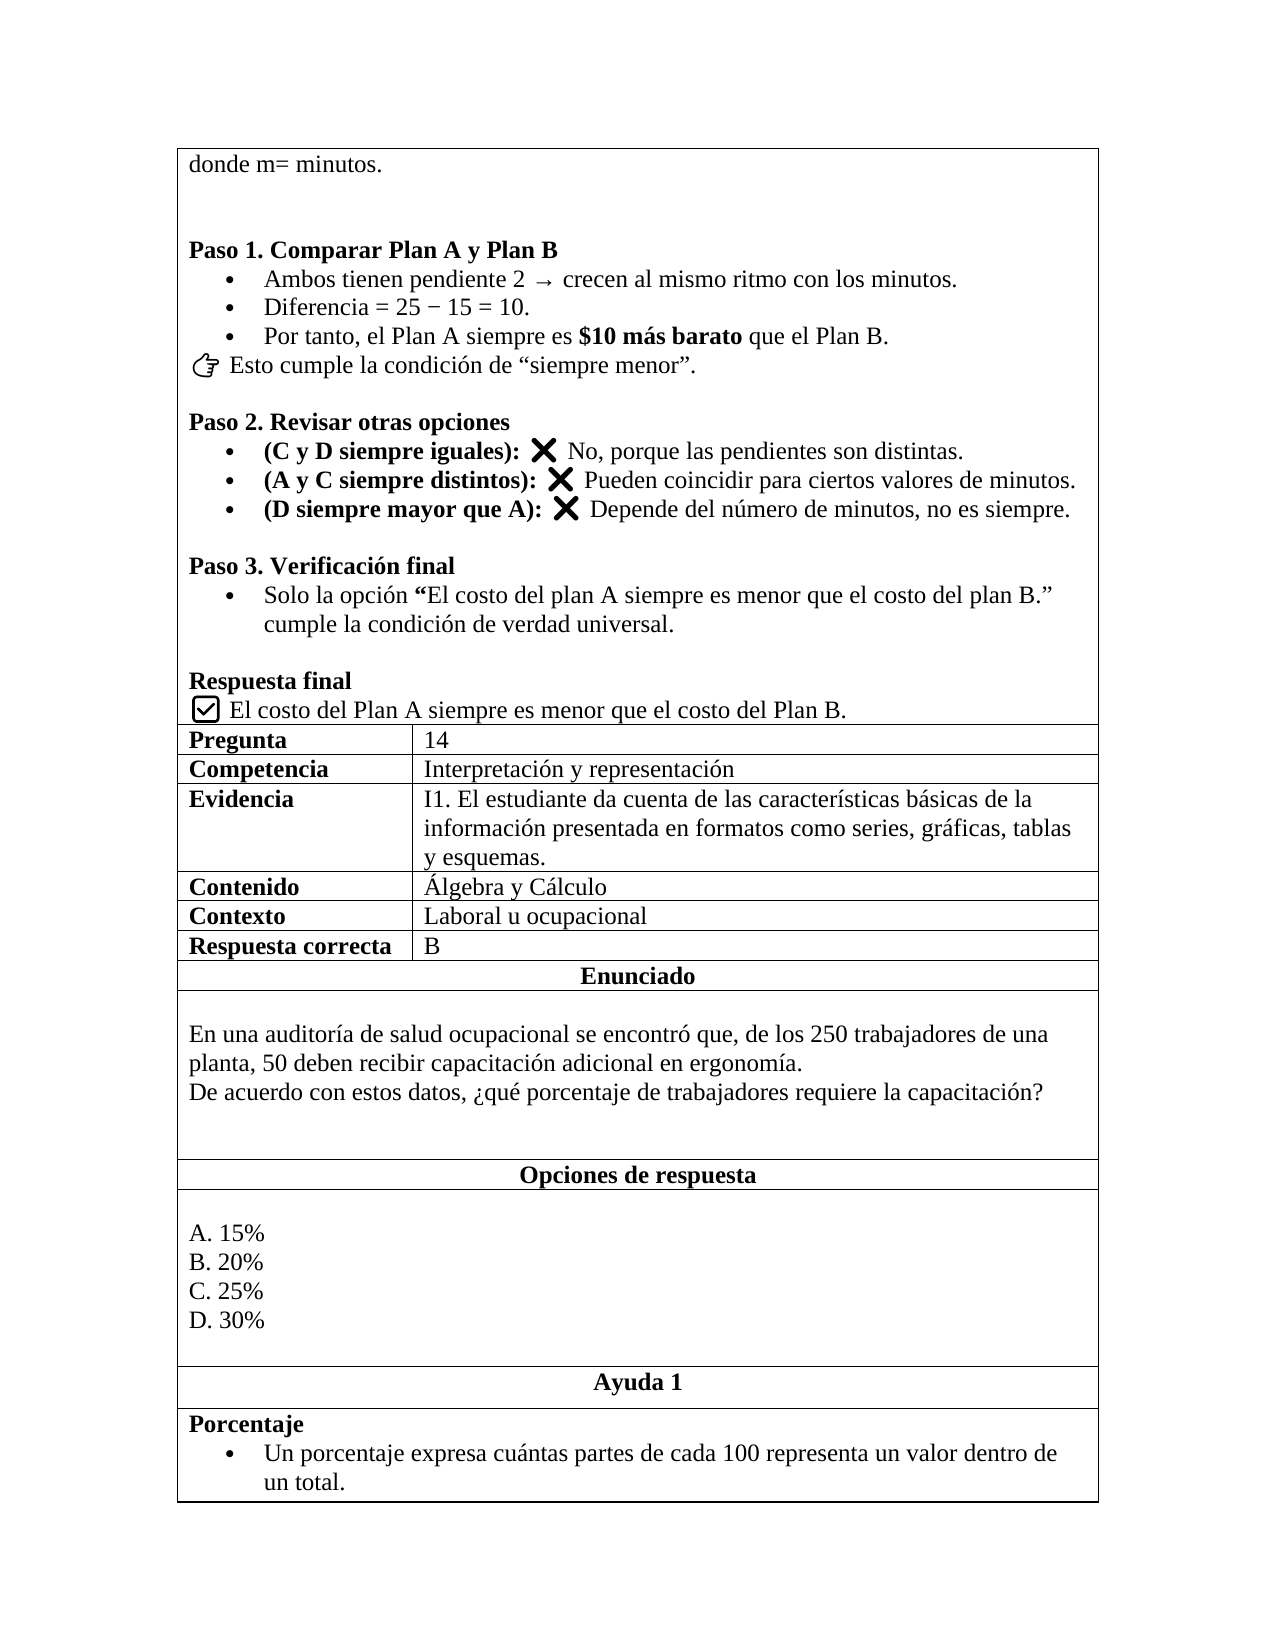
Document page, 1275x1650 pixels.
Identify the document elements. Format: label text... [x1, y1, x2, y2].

table_cell B [413, 931, 1098, 960]
table_cell Opciones de respuesta [178, 1160, 1098, 1189]
table_cell Pregunta [178, 725, 412, 753]
table_cell A. 15% B. 20% C. 25% D. 30% [178, 1190, 1098, 1366]
table_cell Contenido [178, 872, 412, 900]
table_cell Álgebra y Cálculo [413, 872, 1098, 900]
table_cell Enunciado [178, 961, 1098, 990]
table_cell Evidencia [178, 784, 412, 871]
table_cell Contexto [178, 901, 412, 930]
table_cell Competencia [178, 755, 412, 783]
table_cell Respuesta correcta [178, 931, 412, 960]
table_cell Ayuda 1 [178, 1367, 1098, 1408]
table_cell Interpretación y representación [413, 755, 1098, 783]
table_cell En una auditoría de salud ocupacional se encontró que, de los 250 trabajadores de una planta, 50 deben recibir capacitación adicional en ergonomía. De acuerdo con estos datos, ¿qué porcentaje de trabajadores requiere la capacitación? [178, 991, 1098, 1159]
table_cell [178, 1409, 1098, 1501]
table_cell 14 [413, 725, 1098, 753]
table_cell I1. El estudiante da cuenta de las características básicas de la información presentada en formatos como series, gráficas, tablas y esquemas. [413, 784, 1098, 871]
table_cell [178, 149, 1098, 724]
table_cell Laboral u ocupacional [413, 901, 1098, 930]
